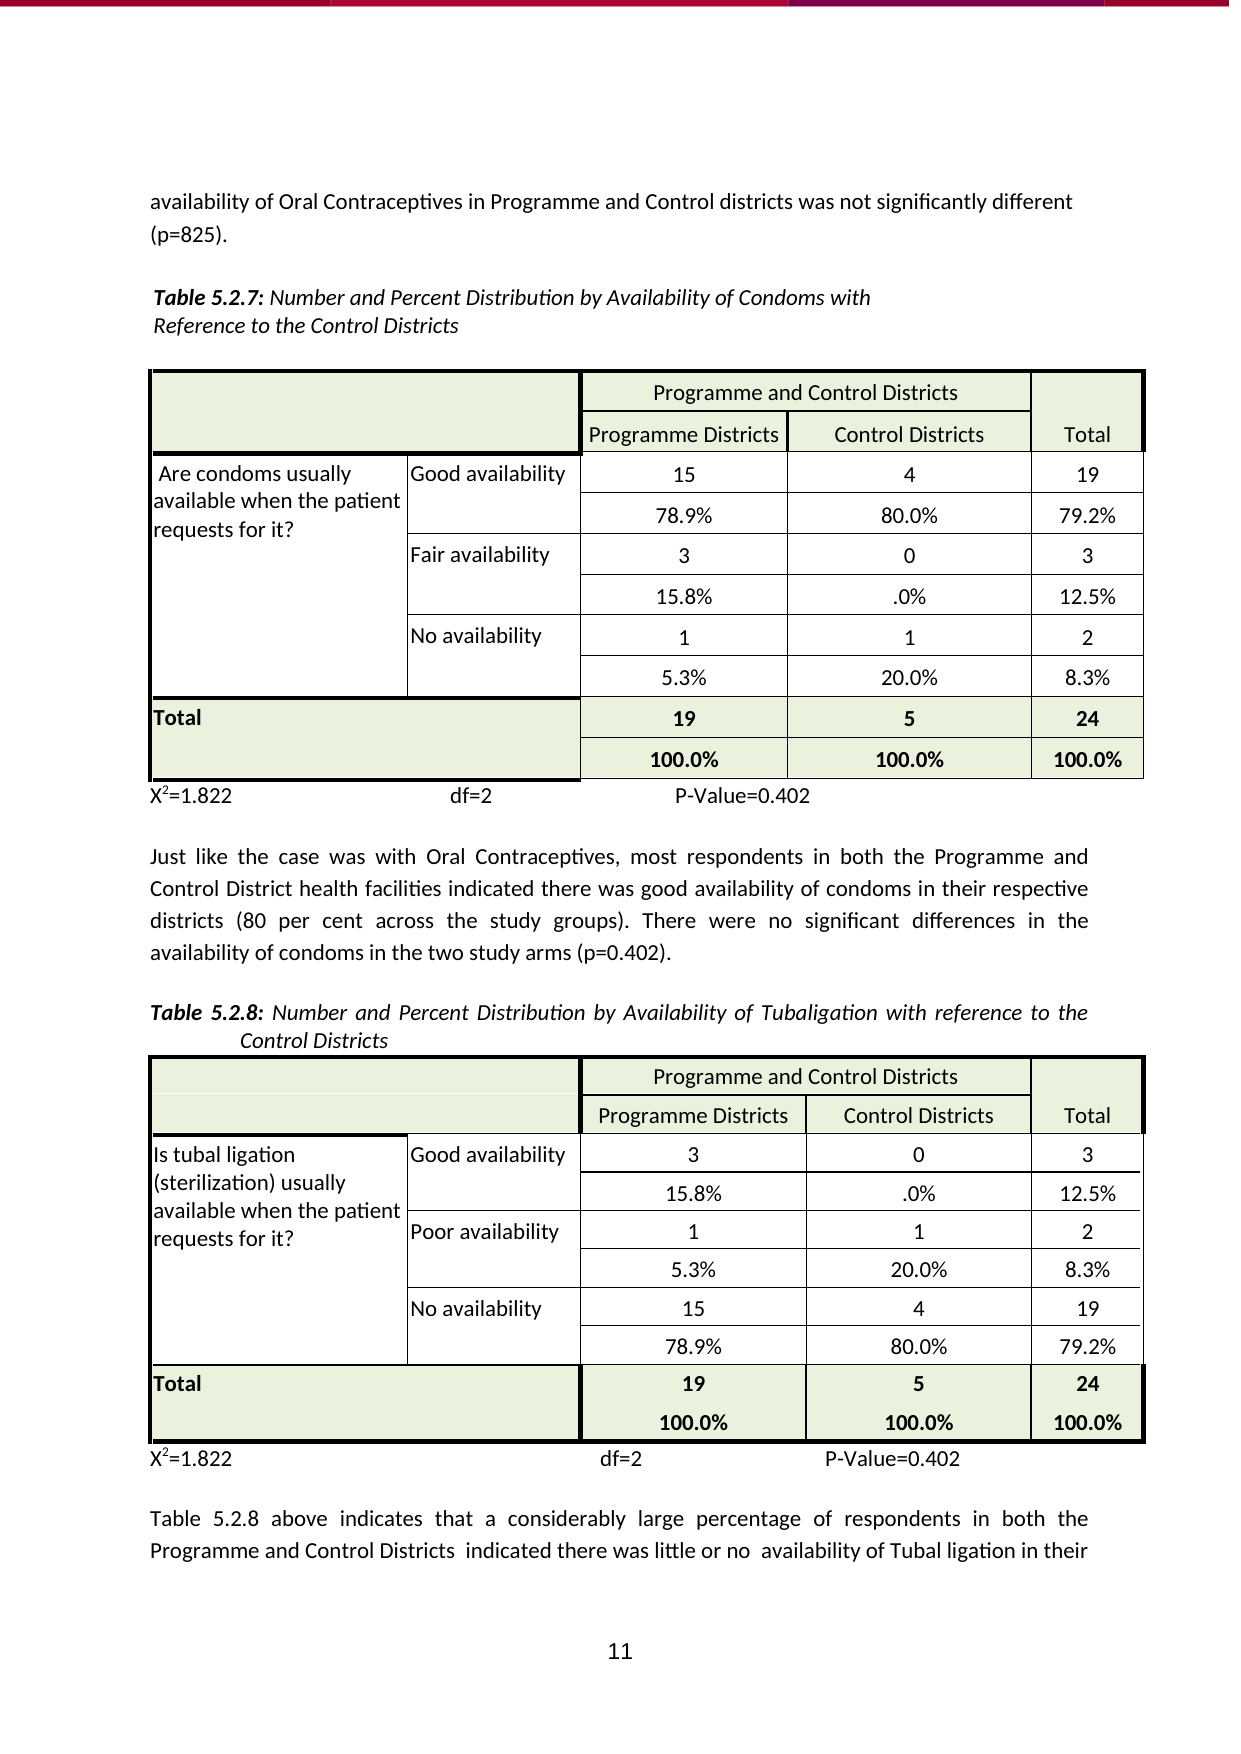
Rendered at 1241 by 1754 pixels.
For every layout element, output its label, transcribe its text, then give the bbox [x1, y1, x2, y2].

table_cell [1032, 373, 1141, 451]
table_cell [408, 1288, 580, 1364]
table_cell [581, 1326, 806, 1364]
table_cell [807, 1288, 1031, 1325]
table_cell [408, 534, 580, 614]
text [150, 187, 1090, 248]
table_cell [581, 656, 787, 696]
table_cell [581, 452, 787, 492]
subtitle Table 5.2.8: Number and Percent Distribution by Availability of Tubaligation with reference to the Control Districts [150, 998, 1090, 1054]
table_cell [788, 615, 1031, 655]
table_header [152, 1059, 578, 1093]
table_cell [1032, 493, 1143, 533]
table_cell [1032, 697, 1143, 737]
text X2=1.822 df=2 P-Value=0.402 [150, 782, 1090, 809]
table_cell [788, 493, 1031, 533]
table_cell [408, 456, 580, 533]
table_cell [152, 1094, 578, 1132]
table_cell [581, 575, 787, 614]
picture [0, 0, 1229, 1718]
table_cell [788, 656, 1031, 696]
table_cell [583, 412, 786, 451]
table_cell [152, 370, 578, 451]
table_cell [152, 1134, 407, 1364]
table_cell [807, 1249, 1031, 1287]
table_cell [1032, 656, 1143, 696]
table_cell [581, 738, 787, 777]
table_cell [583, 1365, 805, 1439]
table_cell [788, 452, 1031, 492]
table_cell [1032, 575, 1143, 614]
text X2=1.822 df=2 P-Value=0.402 [150, 1444, 1090, 1472]
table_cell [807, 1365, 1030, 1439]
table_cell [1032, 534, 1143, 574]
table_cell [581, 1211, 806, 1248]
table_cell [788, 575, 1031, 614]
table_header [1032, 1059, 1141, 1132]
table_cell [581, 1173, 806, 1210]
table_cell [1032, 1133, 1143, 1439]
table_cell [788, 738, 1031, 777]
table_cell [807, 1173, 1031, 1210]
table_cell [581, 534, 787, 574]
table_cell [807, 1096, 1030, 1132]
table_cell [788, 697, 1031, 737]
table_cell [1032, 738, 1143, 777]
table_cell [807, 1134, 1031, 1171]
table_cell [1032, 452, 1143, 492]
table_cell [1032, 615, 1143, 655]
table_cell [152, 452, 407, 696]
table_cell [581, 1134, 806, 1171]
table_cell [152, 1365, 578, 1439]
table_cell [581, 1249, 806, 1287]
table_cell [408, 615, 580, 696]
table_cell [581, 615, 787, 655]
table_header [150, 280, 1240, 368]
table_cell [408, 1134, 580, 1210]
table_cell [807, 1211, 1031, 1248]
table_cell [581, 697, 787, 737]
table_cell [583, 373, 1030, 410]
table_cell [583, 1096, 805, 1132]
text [150, 1504, 1090, 1564]
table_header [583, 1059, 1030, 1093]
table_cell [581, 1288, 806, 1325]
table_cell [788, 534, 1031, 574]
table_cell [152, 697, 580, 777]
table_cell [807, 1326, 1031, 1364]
text Just like the case was with Oral Contraceptives, most respondents in both the Programme and Control District health facilities indicated there was good availability of condoms in their respective districts (80 per cent across the study groups). There were no significant differences in the availability of condoms in the two study arms (p=0.402). [150, 842, 1090, 966]
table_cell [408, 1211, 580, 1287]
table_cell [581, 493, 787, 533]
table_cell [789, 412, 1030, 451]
